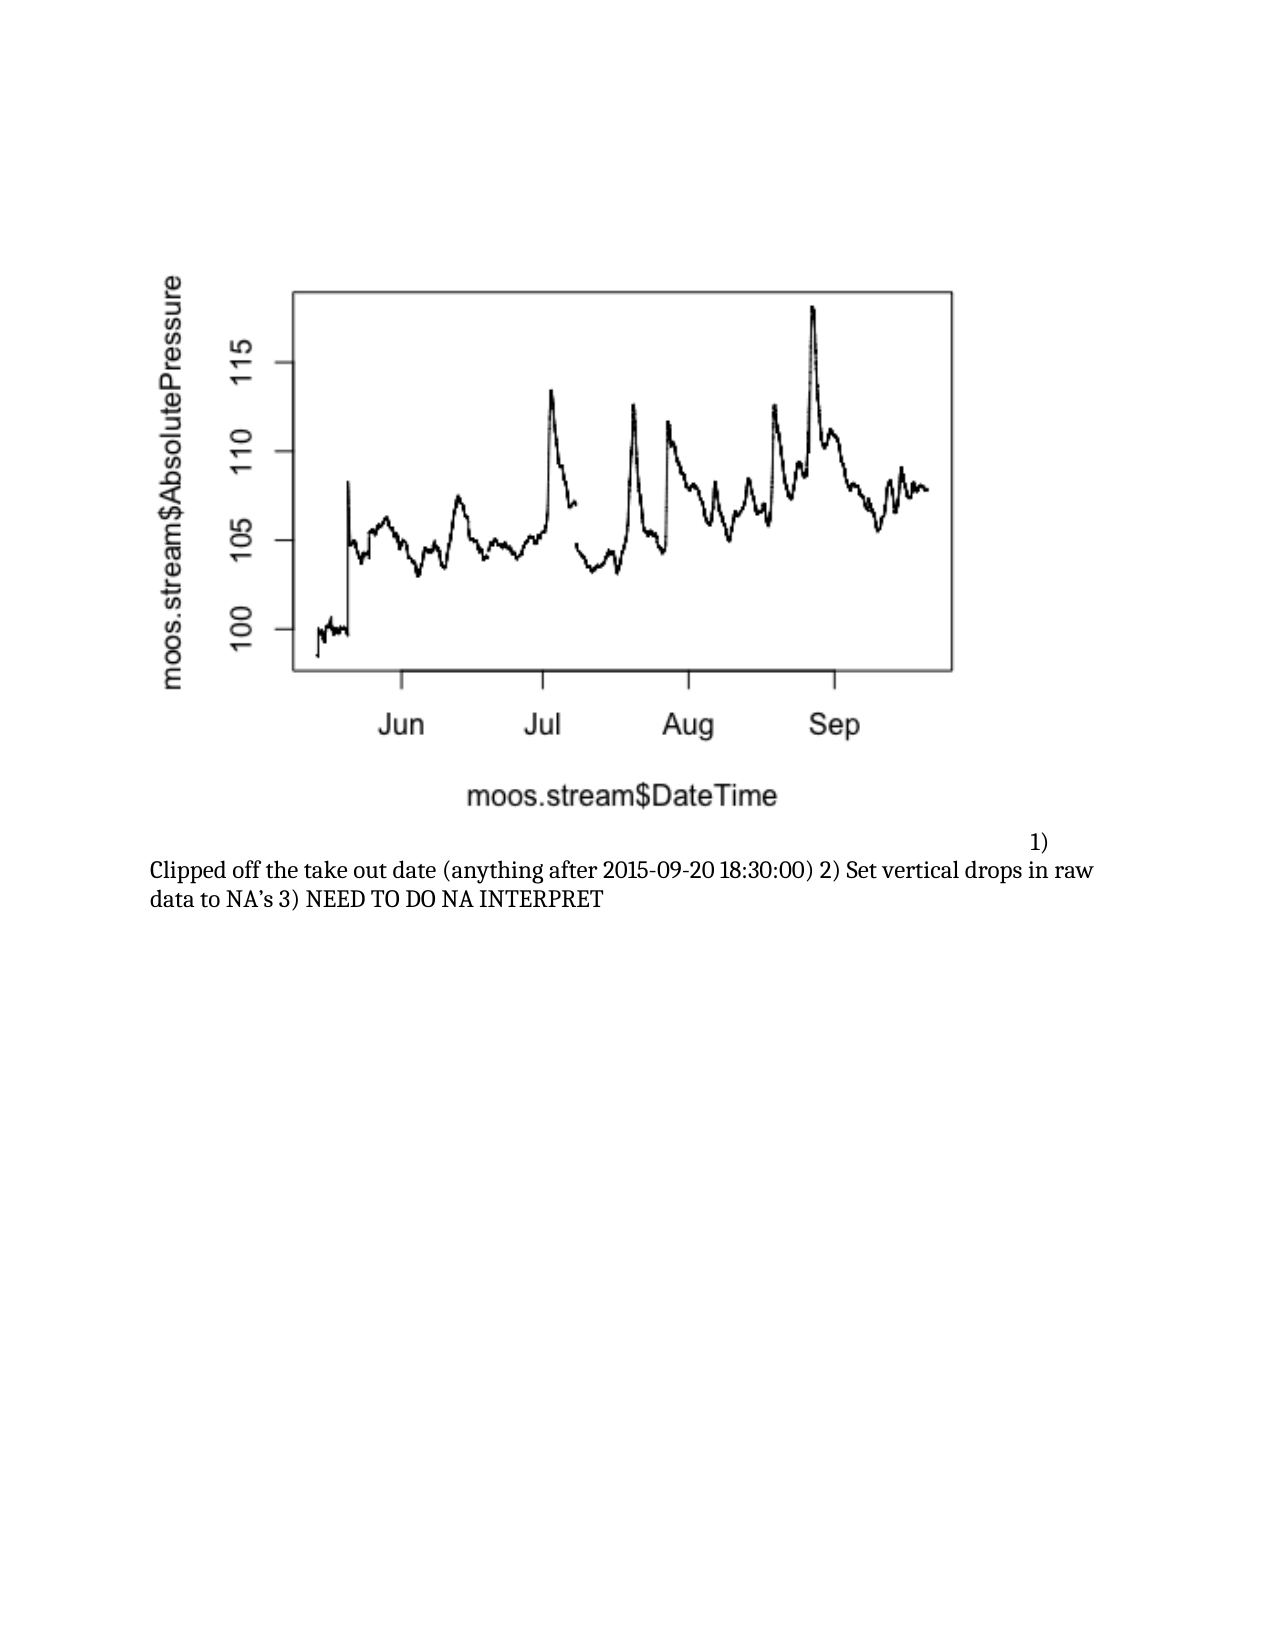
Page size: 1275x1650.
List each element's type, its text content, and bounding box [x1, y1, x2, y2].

picture [150, 150, 1025, 850]
